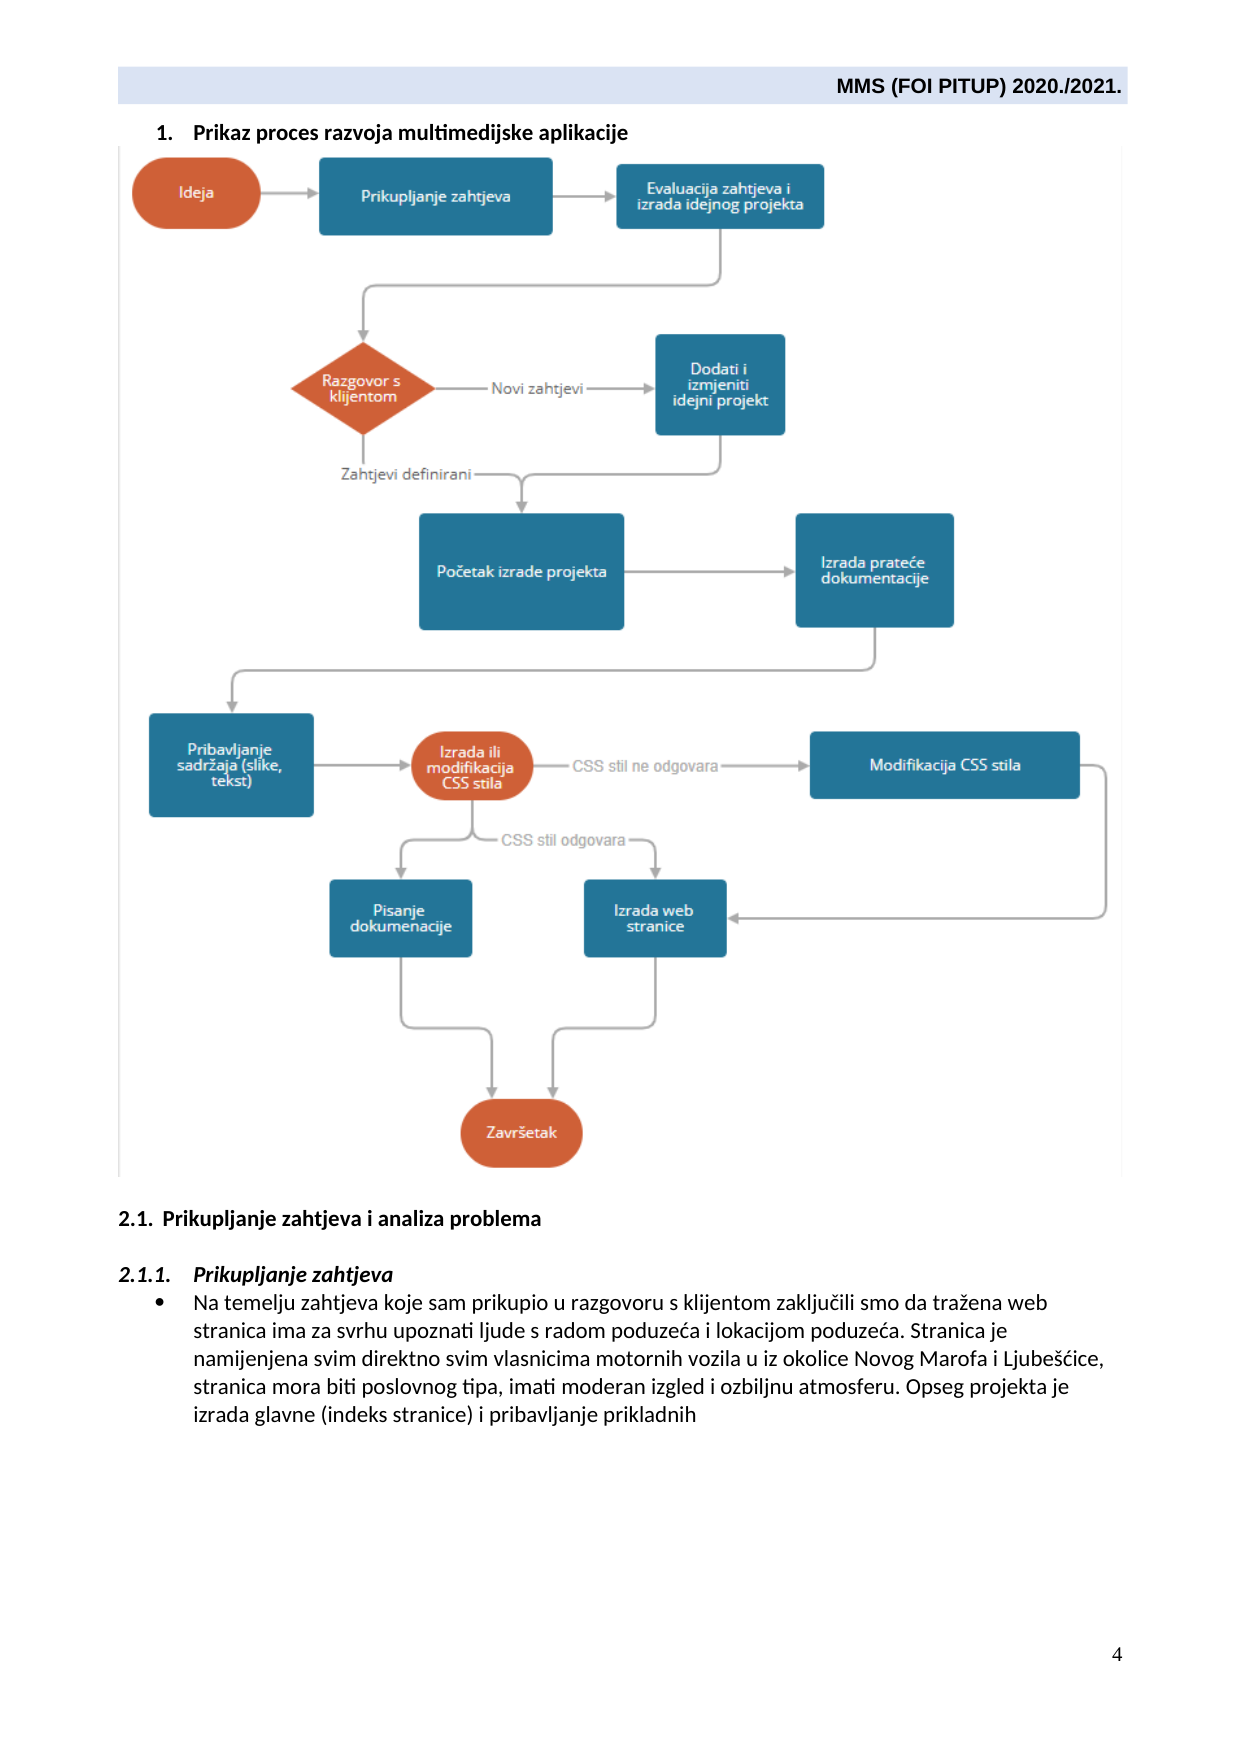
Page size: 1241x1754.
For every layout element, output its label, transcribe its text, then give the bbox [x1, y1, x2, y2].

list Prikaz proces razvoja multimedijske aplikacije [156, 118, 1122, 146]
picture [118, 146, 1123, 1177]
list Na temelju zahtjeva koje sam prikupio u razgovoru s klijentom zaključili smo da tražena web stranica ima za svrhu upoznati ljude s radom poduzeća i lokacijom poduzeća. Stranica je namijenjena svim direktno svim vlasnicima motornih vozila u iz okolice Novog Marofa i Ljubešćice, stranica mora biti poslovnog tipa, imati moderan izgled i ozbiljnu atmosferu. Opseg projekta je izrada glavne (indeks stranice) i pribavljanje prikladnih [156, 1288, 1122, 1428]
list Prikupljanje zahtjeva [118, 1260, 1122, 1288]
list Prikupljanje zahtjeva i analiza problema [118, 1204, 1122, 1232]
